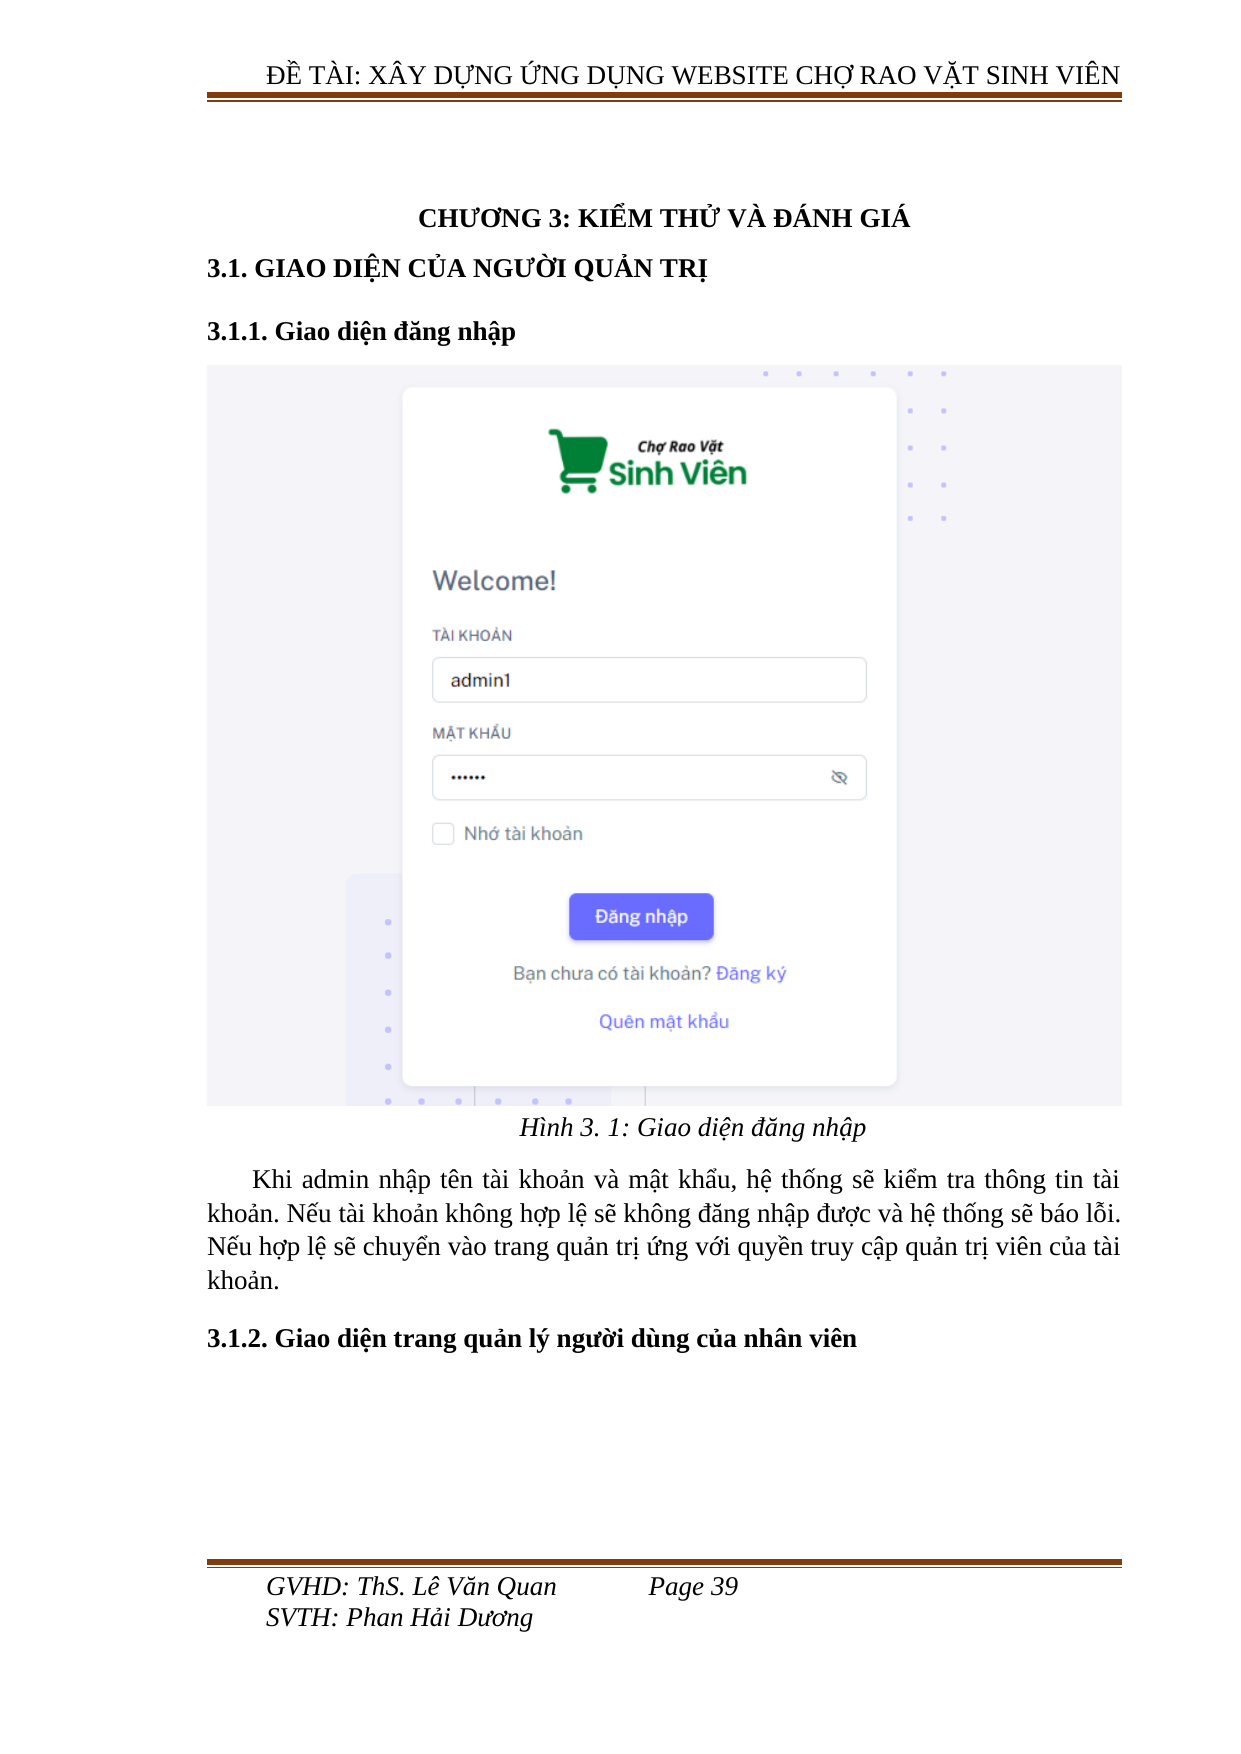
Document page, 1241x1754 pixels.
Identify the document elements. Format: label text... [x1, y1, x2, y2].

subtitle 3.1. GIAO DIỆN CỦA NGƯỜI QUẢN TRỊ [207, 252, 1122, 283]
subtitle CHƯƠNG 3: KIỂM THỬ VÀ ĐÁNH GIÁ [207, 202, 1122, 233]
text Hình 3. 1: Giao diện đăng nhập [207, 1111, 1122, 1142]
subtitle 3.1.2. Giao diện trang quản lý người dùng của nhân viên [207, 1322, 1122, 1353]
subtitle 3.1.1. Giao diện đăng nhập [207, 315, 1122, 346]
text Khi admin nhập tên tài khoản và mật khẩu, hệ thống sẽ kiểm tra thông tin tài khoản. Nếu tài khoản không hợp lệ sẽ không đăng nhập được và hệ thống sẽ báo lỗi. Nếu hợp lệ sẽ chuyển vào trang quản trị ứng với quyền truy cập quản trị viên của tài khoản. [207, 1163, 1122, 1295]
picture [206, 365, 1123, 1106]
